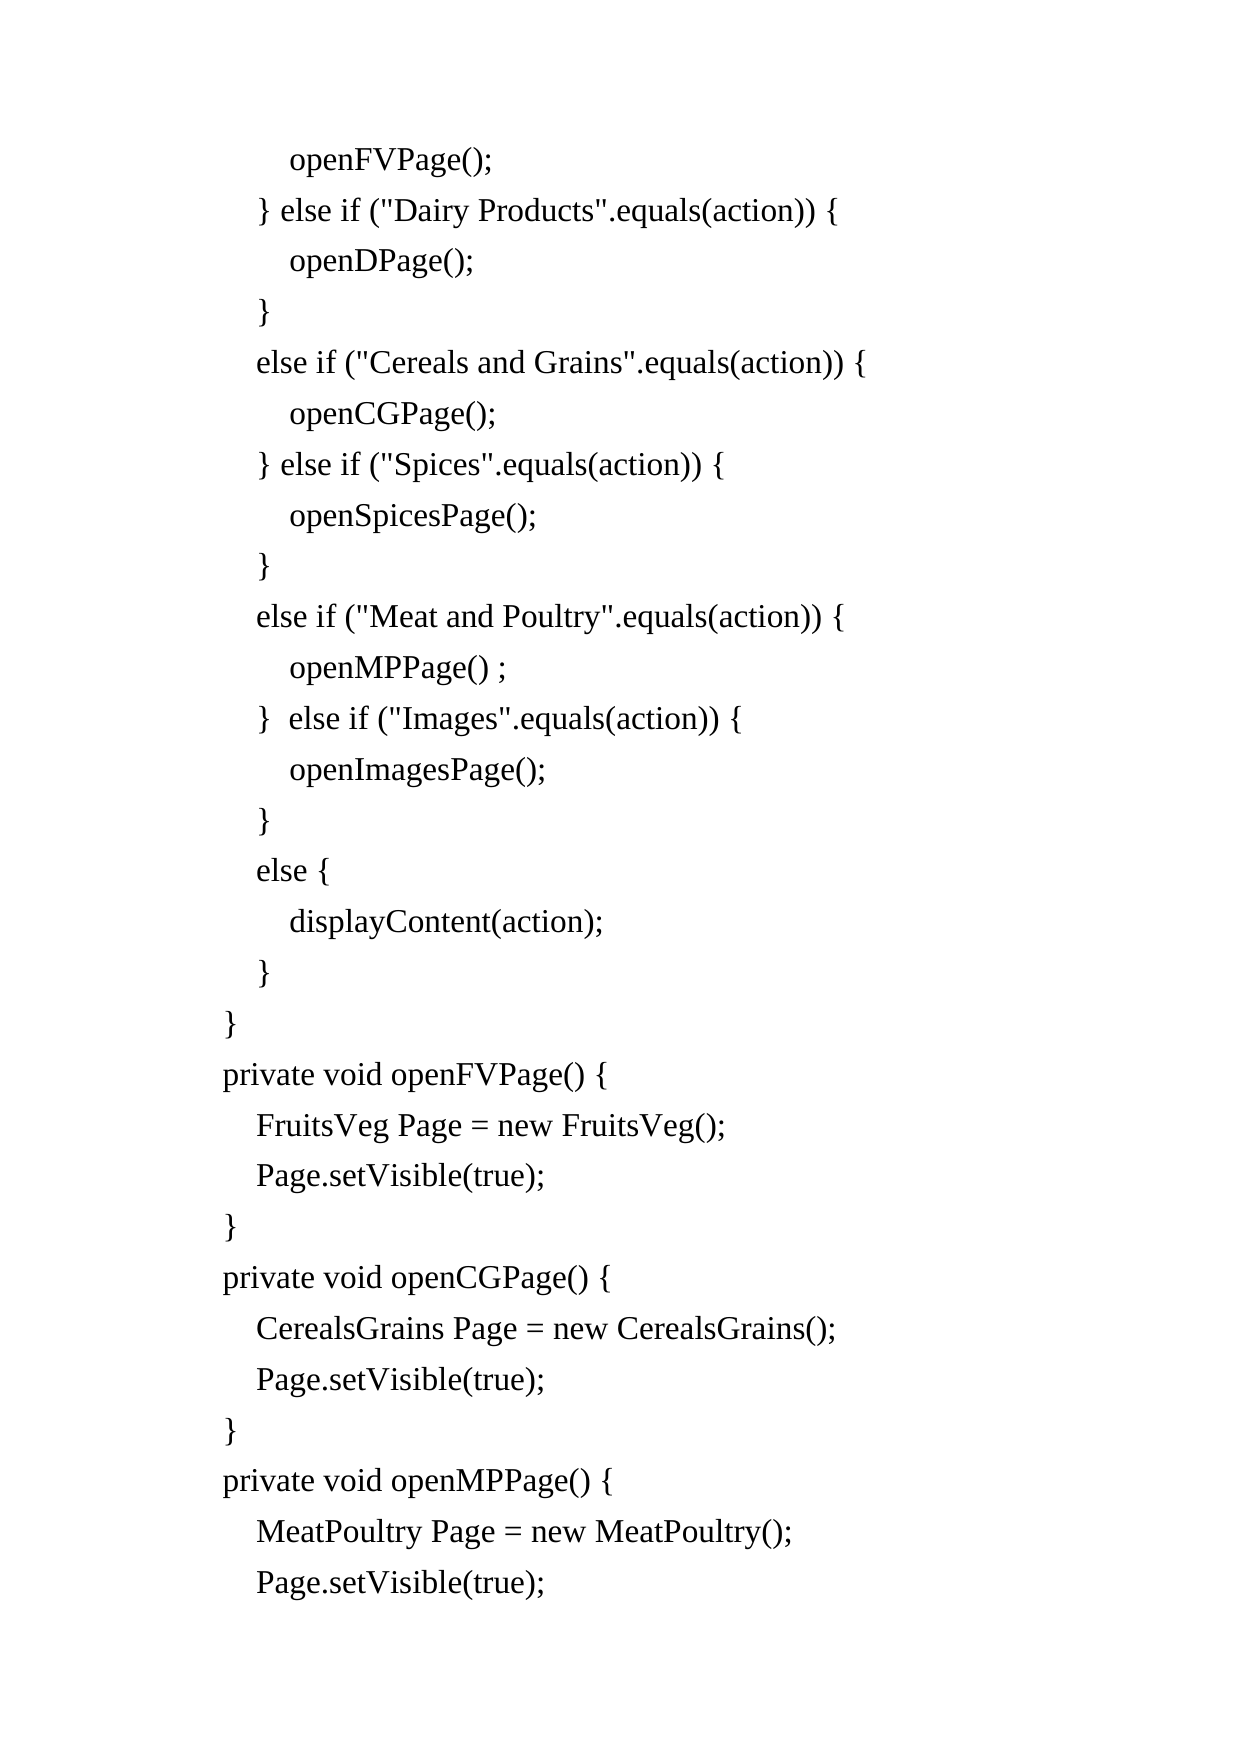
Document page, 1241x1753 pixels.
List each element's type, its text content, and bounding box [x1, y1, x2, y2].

text } [189, 546, 1126, 584]
text } [189, 952, 1126, 991]
text openImagesPage(); [189, 749, 1126, 787]
text } else if ("Spices".equals(action)) { [189, 444, 1126, 482]
text CerealsGrains Page = new CerealsGrains(); [189, 1308, 1126, 1346]
text else if ("Cereals and Grains".equals(action)) { [189, 342, 1126, 381]
text FruitsVeg Page = new FruitsVeg(); [189, 1105, 1126, 1143]
text private void openFVPage() { [189, 1054, 1126, 1092]
text Page.setVisible(true); [189, 1156, 1126, 1194]
text Page.setVisible(true); [189, 1562, 1126, 1601]
text } [189, 800, 1126, 838]
text openMPPage() ; [189, 647, 1126, 686]
text openSpicesPage(); [189, 495, 1126, 533]
text displayContent(action); [189, 901, 1126, 940]
text else if ("Meat and Poultry".equals(action)) { [189, 596, 1126, 635]
text openFVPage(); [189, 139, 1126, 177]
text } else if ("Dairy Products".equals(action)) { [189, 190, 1126, 228]
text MeatPoultry Page = new MeatPoultry(); [189, 1511, 1126, 1550]
text } [189, 1410, 1126, 1448]
text openDPage(); [189, 241, 1126, 279]
text private void openCGPage() { [189, 1257, 1126, 1296]
text } [189, 1206, 1126, 1245]
text } else if ("Images".equals(action)) { [189, 698, 1126, 736]
text Page.setVisible(true); [189, 1359, 1126, 1397]
text else { [189, 851, 1126, 889]
text openCGPage(); [189, 393, 1126, 431]
text } [189, 1003, 1126, 1041]
text } [189, 291, 1126, 330]
text private void openMPPage() { [189, 1461, 1126, 1499]
